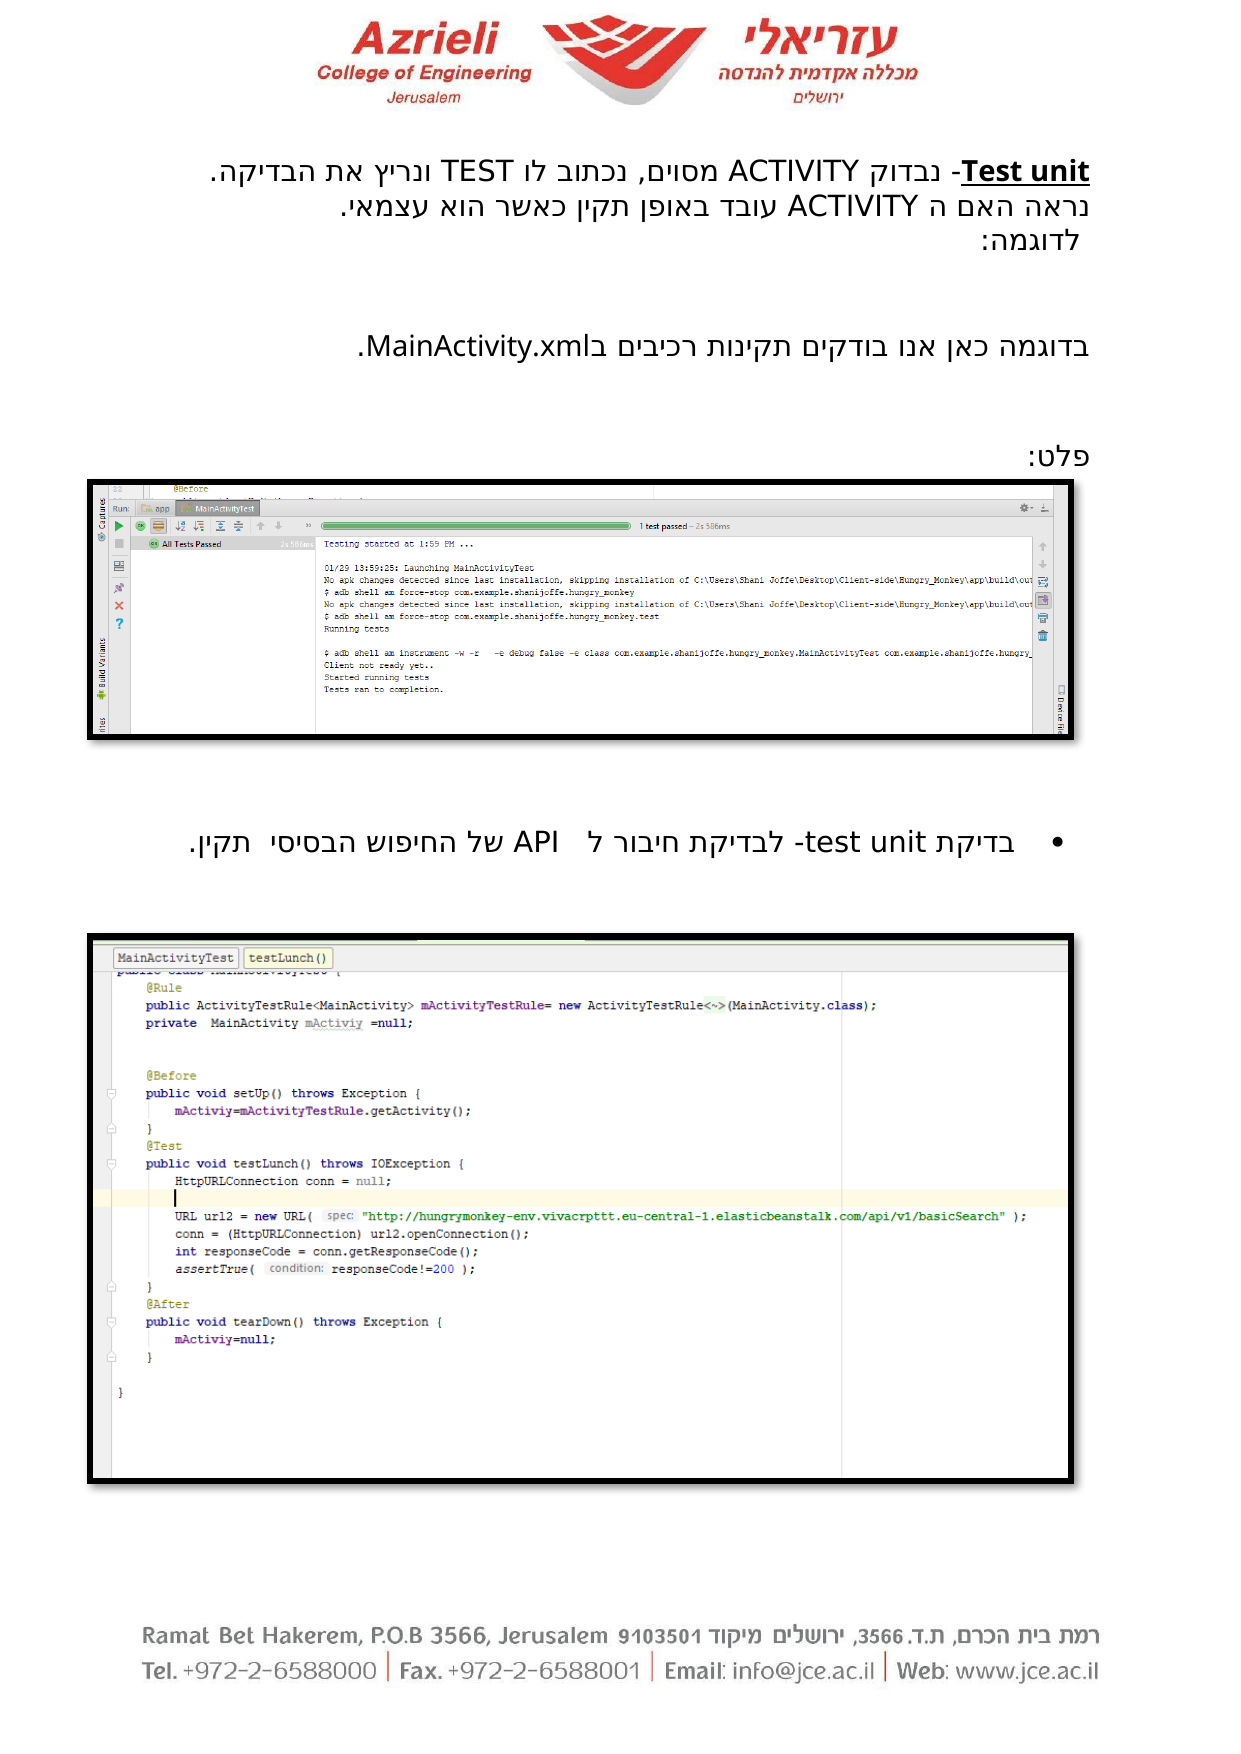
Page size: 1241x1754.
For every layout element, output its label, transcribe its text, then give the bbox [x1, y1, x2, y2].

list בדיקת test unit- לבדיקת חיבור ל API של החיפוש הבסיסי תקין. [150, 825, 1053, 859]
text Test unit- נבדוק ACTIVITY מסוים, נכתוב לו TEST ונריץ את הבדיקה. נראה האם ה ACTIVITY עובד באופן תקין כאשר הוא עצמאי. [150, 150, 1090, 224]
text לדוגמה: [150, 224, 1090, 258]
picture [93, 485, 1068, 734]
picture [137, 1617, 1104, 1690]
picture [93, 940, 1068, 1478]
picture [314, 13, 928, 111]
text בדוגמה כאן אנו בודקים תקינות רכיבים בMainActivity.xml. [150, 326, 1090, 365]
